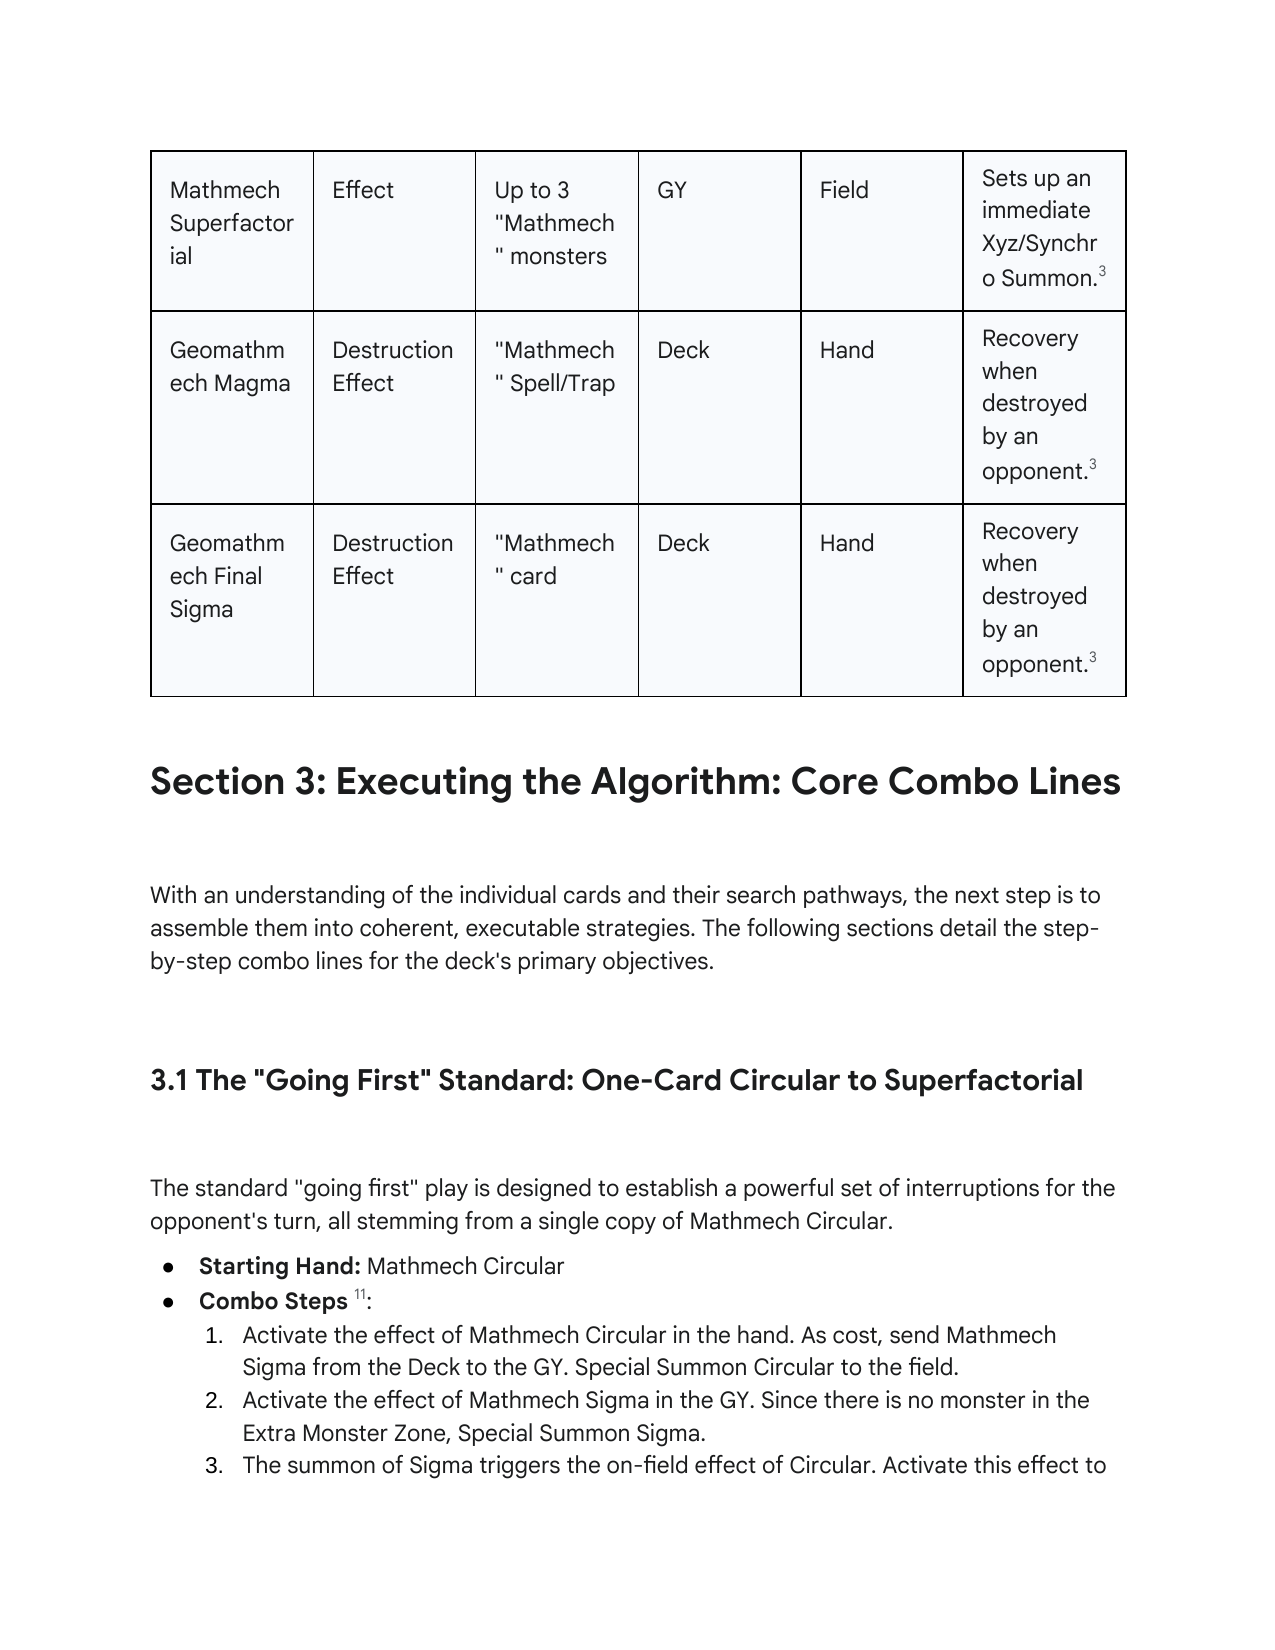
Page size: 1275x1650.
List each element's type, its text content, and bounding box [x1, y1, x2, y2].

subtitle 3.1 The "Going First" Standard: One-Card Circular to Superfactorial [150, 1063, 1125, 1099]
text With an understanding of the individual cards and their search pathways, the next step is to assemble them into coherent, executable strategies. The following sections detail the step-by-step combo lines for the deck's primary objectives. [150, 882, 1125, 976]
table_cell Recovery when destroyed by an opponent.3 [964, 505, 1125, 696]
table_cell Deck [639, 312, 800, 503]
table_cell Field [802, 152, 962, 310]
table_cell Hand [802, 505, 962, 696]
table_cell Effect [314, 152, 475, 310]
table_cell Recovery when destroyed by an opponent.3 [964, 312, 1125, 503]
table_cell "Mathmech" card [476, 505, 638, 696]
table_cell Up to 3 "Mathmech" monsters [476, 152, 638, 310]
table_cell Destruction Effect [314, 505, 475, 696]
table_cell "Mathmech" Spell/Trap [476, 312, 638, 503]
table_cell Deck [639, 505, 800, 696]
list Starting Hand: Mathmech Circular [161, 1252, 1125, 1281]
table_cell Hand [802, 312, 962, 503]
table_cell Geomathmech Magma [152, 312, 313, 503]
text The standard "going first" play is designed to establish a powerful set of interruptions for the opponent's turn, all stemming from a single copy of Mathmech Circular. [150, 1174, 1125, 1236]
table_cell Geomathmech Final Sigma [152, 505, 313, 696]
table_cell GY [639, 152, 800, 310]
list Combo Steps 11: [161, 1285, 1125, 1316]
table_cell Mathmech Superfactorial [152, 152, 313, 310]
table_cell Sets up an immediate Xyz/Synchro Summon.3 [964, 152, 1125, 310]
subtitle Section 3: Executing the Algorithm: Core Combo Lines [150, 758, 1125, 805]
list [205, 1452, 1125, 1480]
table_cell Destruction Effect [314, 312, 475, 503]
list Activate the effect of Mathmech Circular in the hand. As cost, send Mathmech Sigma from the Deck to the GY. Special Summon Circular to the field. [205, 1321, 1125, 1382]
list Activate the effect of Mathmech Sigma in the GY. Since there is no monster in the Extra Monster Zone, Special Summon Sigma. [205, 1386, 1125, 1448]
